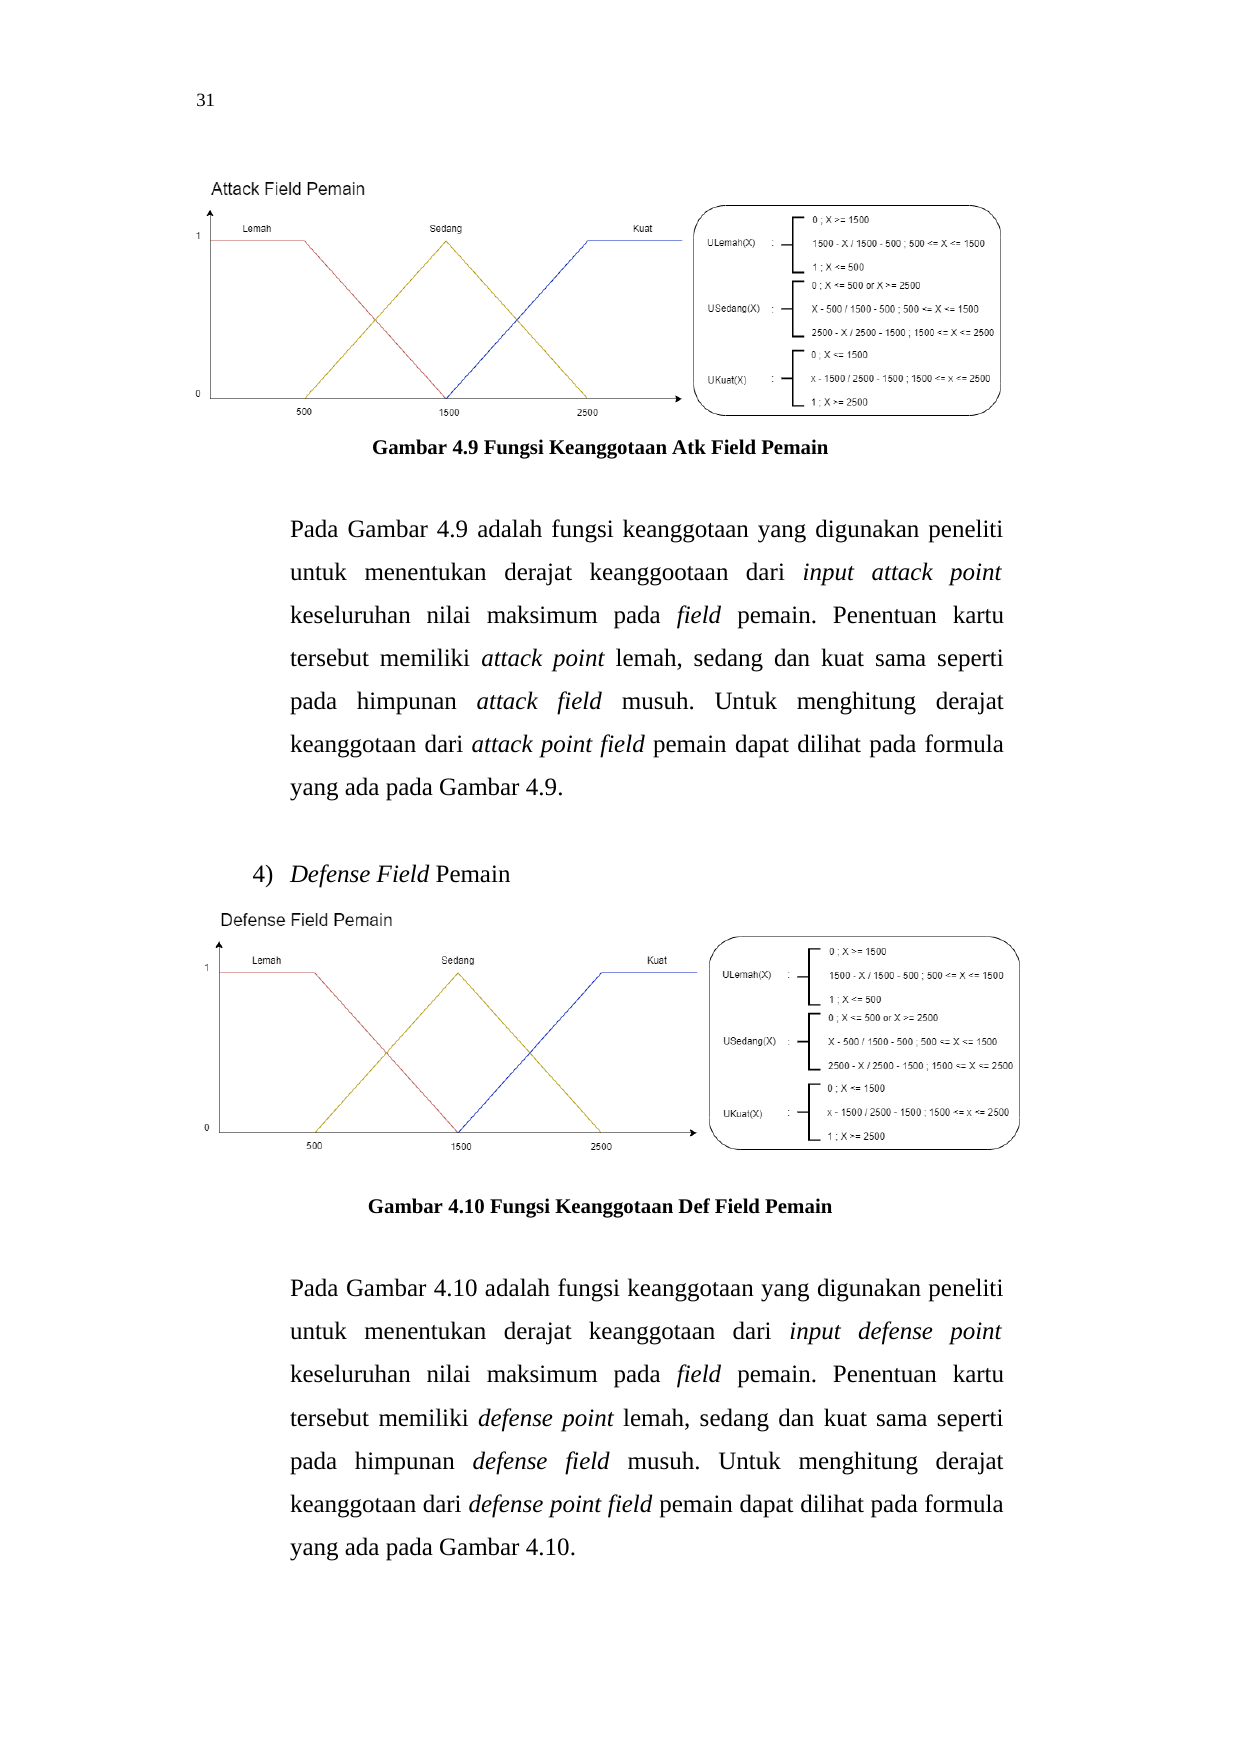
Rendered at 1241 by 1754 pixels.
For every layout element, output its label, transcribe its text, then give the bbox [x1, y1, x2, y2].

picture [177, 177, 1004, 421]
picture [196, 901, 1023, 1180]
list Defense Field Pemain [252, 859, 1004, 887]
